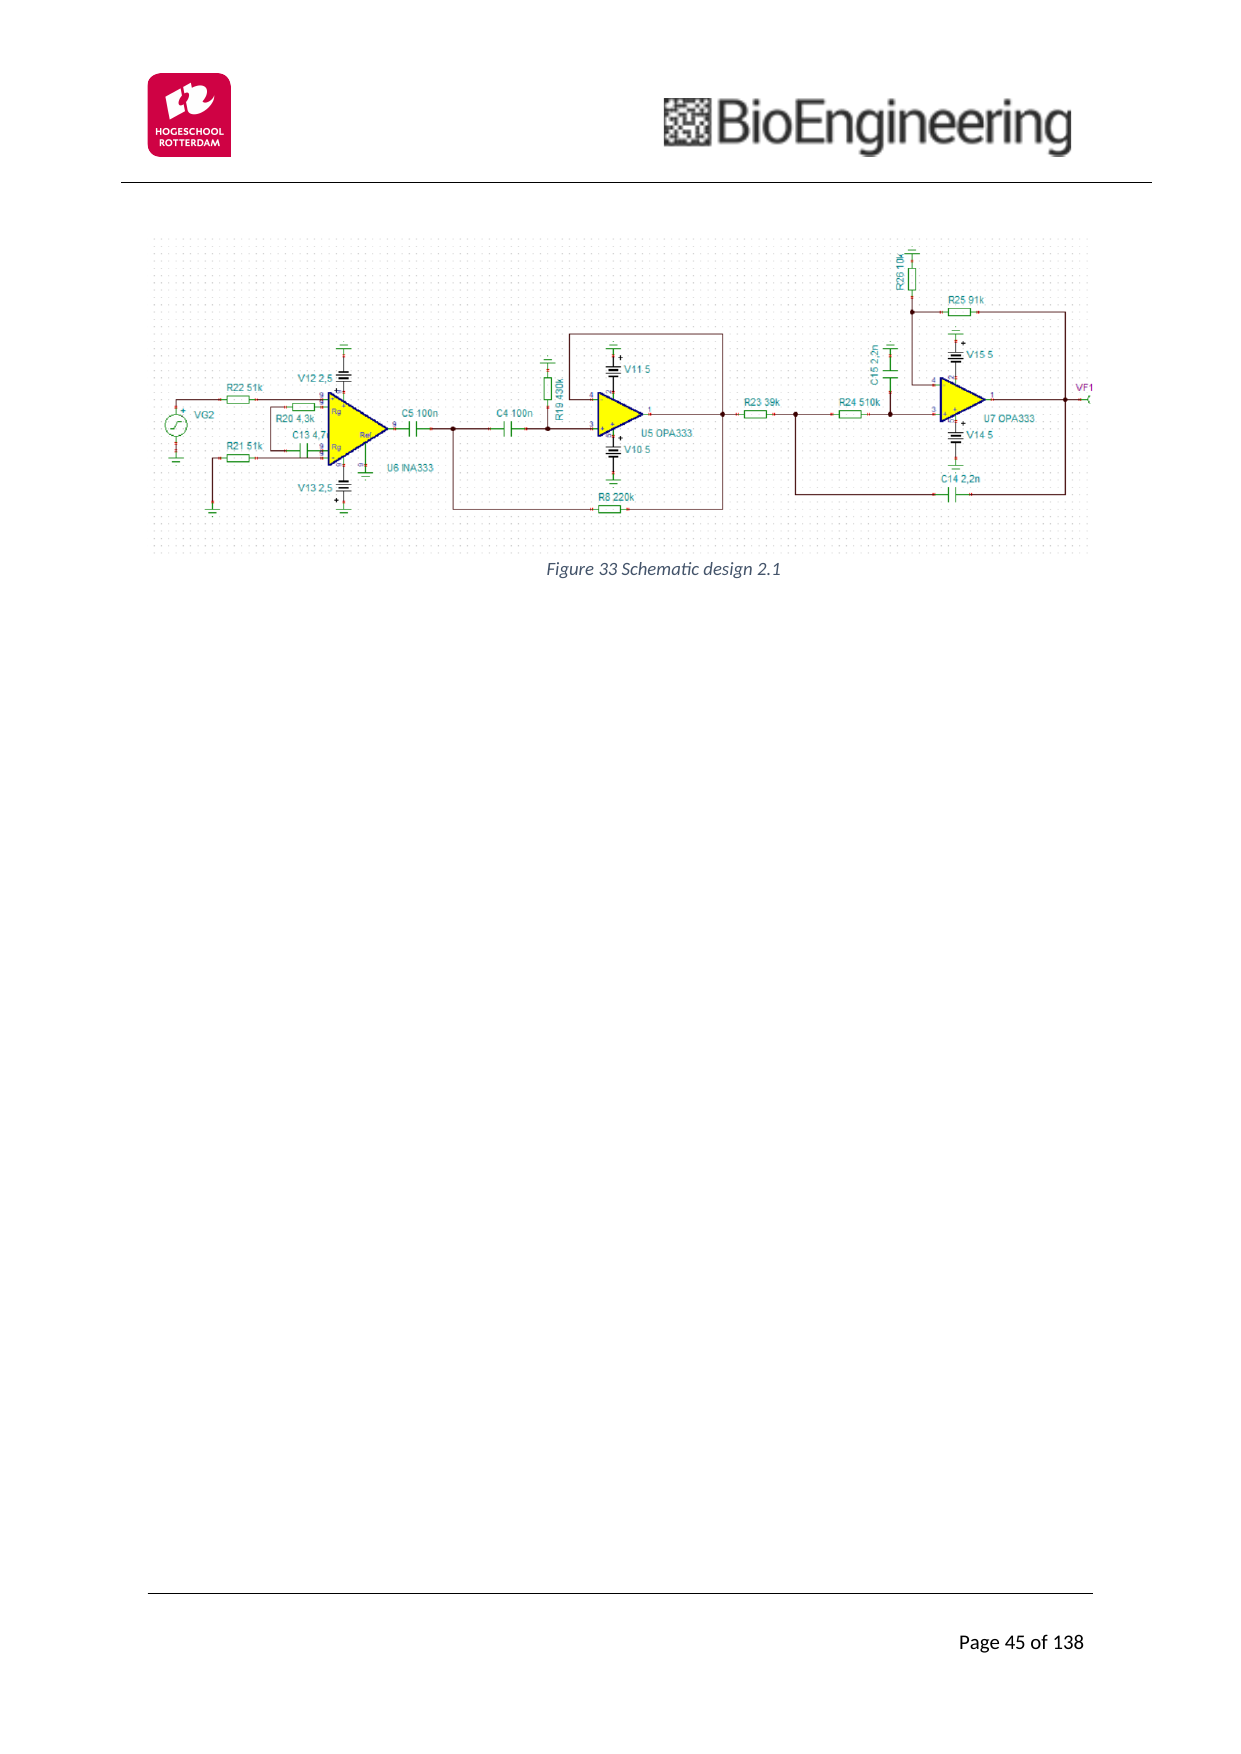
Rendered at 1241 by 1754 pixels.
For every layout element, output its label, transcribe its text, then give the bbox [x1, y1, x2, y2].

picture [147, 233, 1093, 558]
text Figure 33 Schematic design 2.1 [236, 558, 1093, 580]
picture [663, 98, 1072, 157]
picture [147, 73, 231, 157]
